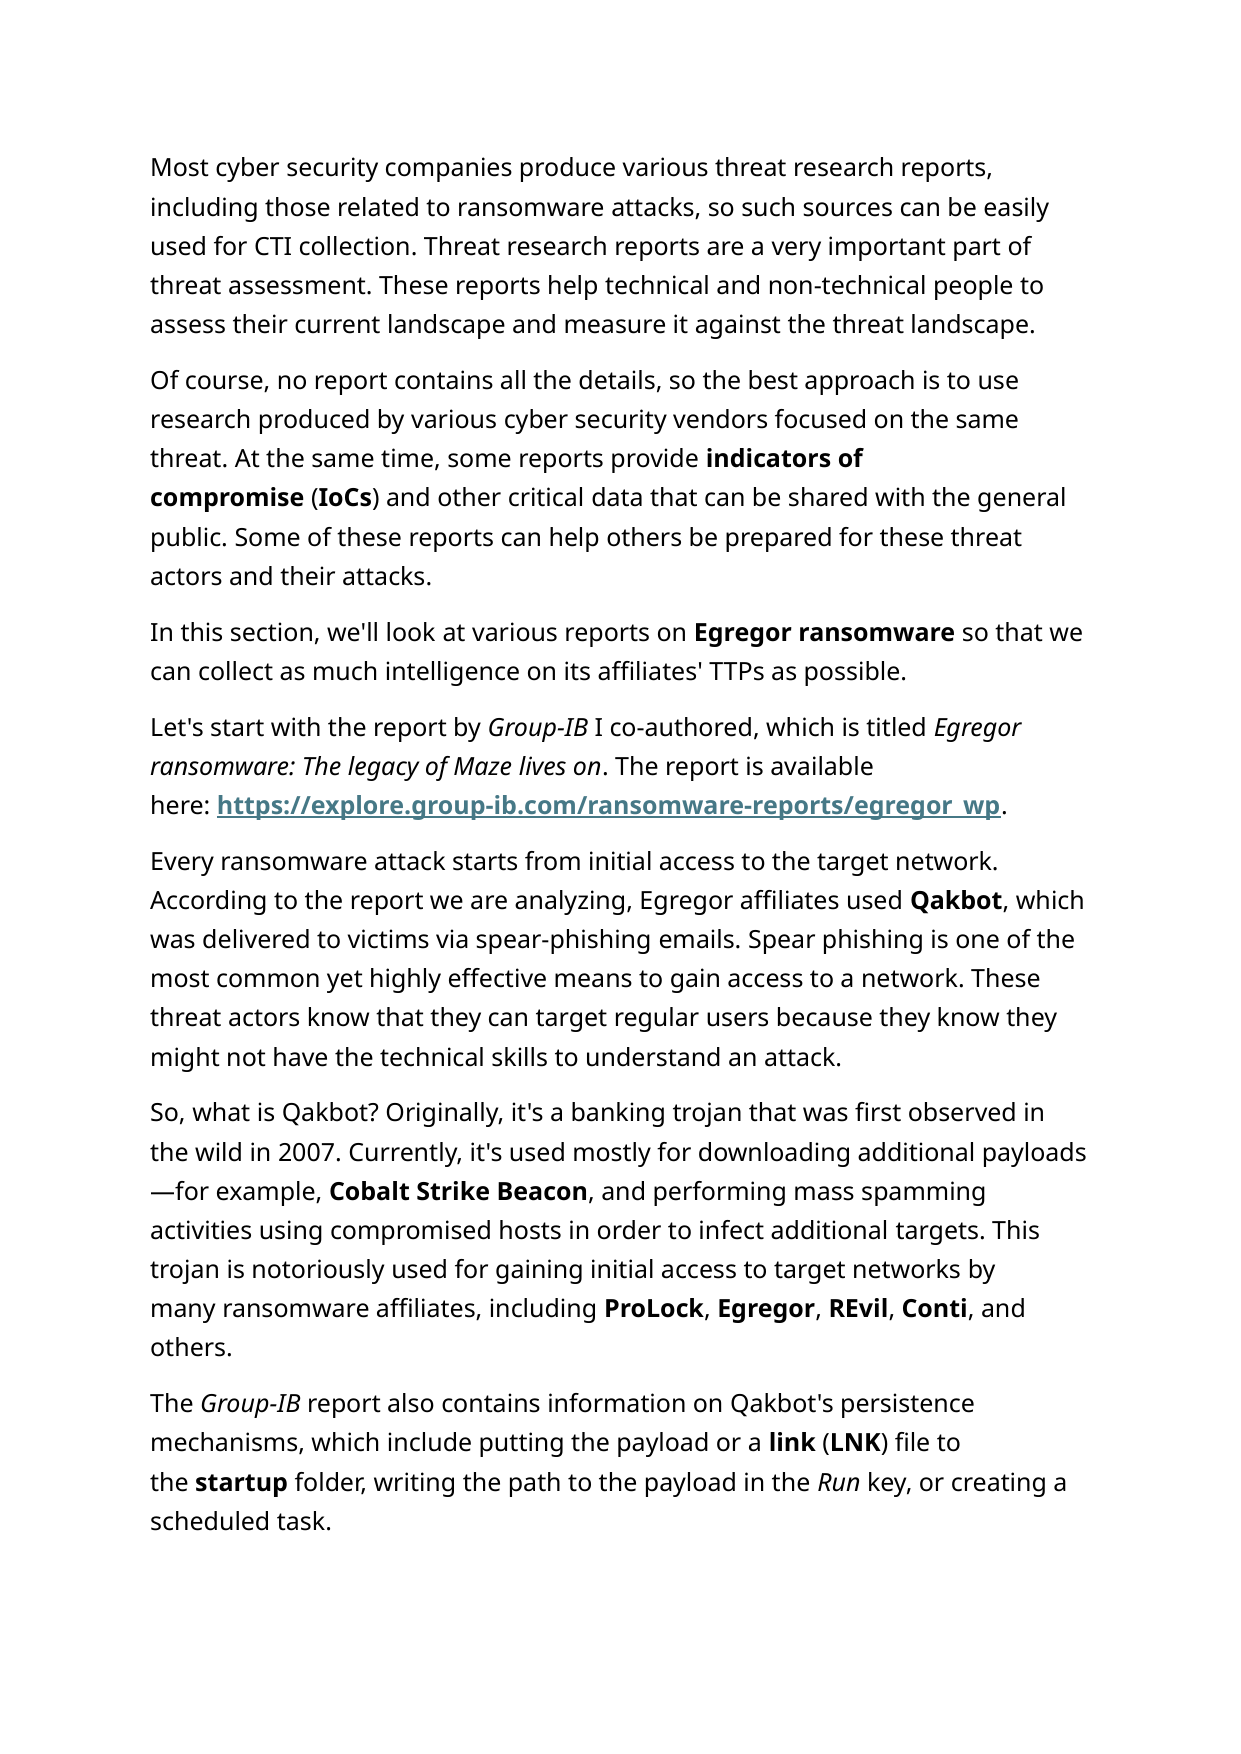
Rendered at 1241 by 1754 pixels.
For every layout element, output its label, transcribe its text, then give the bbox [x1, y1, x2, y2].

text Let's start with the report by Group-IB I co-authored, which is titled Egregor ransomware: The legacy of Maze lives on. The report is available here: https://explore.group-ib.com/ransomware-reports/egregor_wp. [150, 709, 1090, 822]
text Of course, no report contains all the details, so the best approach is to use research produced by various cyber security vendors focused on the same threat. At the same time, some reports provide indicators of compromise (IoCs) and other critical data that can be shared with the general public. Some of these reports can help others be prepared for these threat actors and their attacks. [150, 362, 1090, 592]
text So, what is Qakbot? Originally, it's a banking trojan that was first observed in the wild in 2007. Currently, it's used mostly for downloading additional payloads—for example, Cobalt Strike Beacon, and performing mass spamming activities using compromised hosts in order to infect additional targets. This trojan is notoriously used for gaining initial access to target networks by many ransomware affiliates, including ProLock, Egregor, REvil, Conti, and others. [150, 1095, 1090, 1364]
text Most cyber security companies produce various threat research reports, including those related to ransomware attacks, so such sources can be easily used for CTI collection. Threat research reports are a very important part of threat assessment. These reports help technical and non-technical people to assess their current landscape and measure it against the threat landscape. [150, 150, 1090, 341]
text Every ransomware attack starts from initial access to the target network. According to the report we are analyzing, Egregor affiliates used Qakbot, which was delivered to victims via spear-phishing emails. Spear phishing is one of the most common yet highly effective means to gain access to a network. These threat actors know that they can target regular users because they know they might not have the technical skills to understand an attack. [150, 843, 1090, 1073]
text In this section, we'll look at various reports on Egregor ransomware so that we can collect as much intelligence on its affiliates' TTPs as possible. [150, 614, 1090, 687]
text The Group-IB report also contains information on Qakbot's persistence mechanisms, which include putting the payload or a link (LNK) file to the startup folder, writing the path to the payload in the Run key, or creating a scheduled task. [150, 1386, 1090, 1537]
